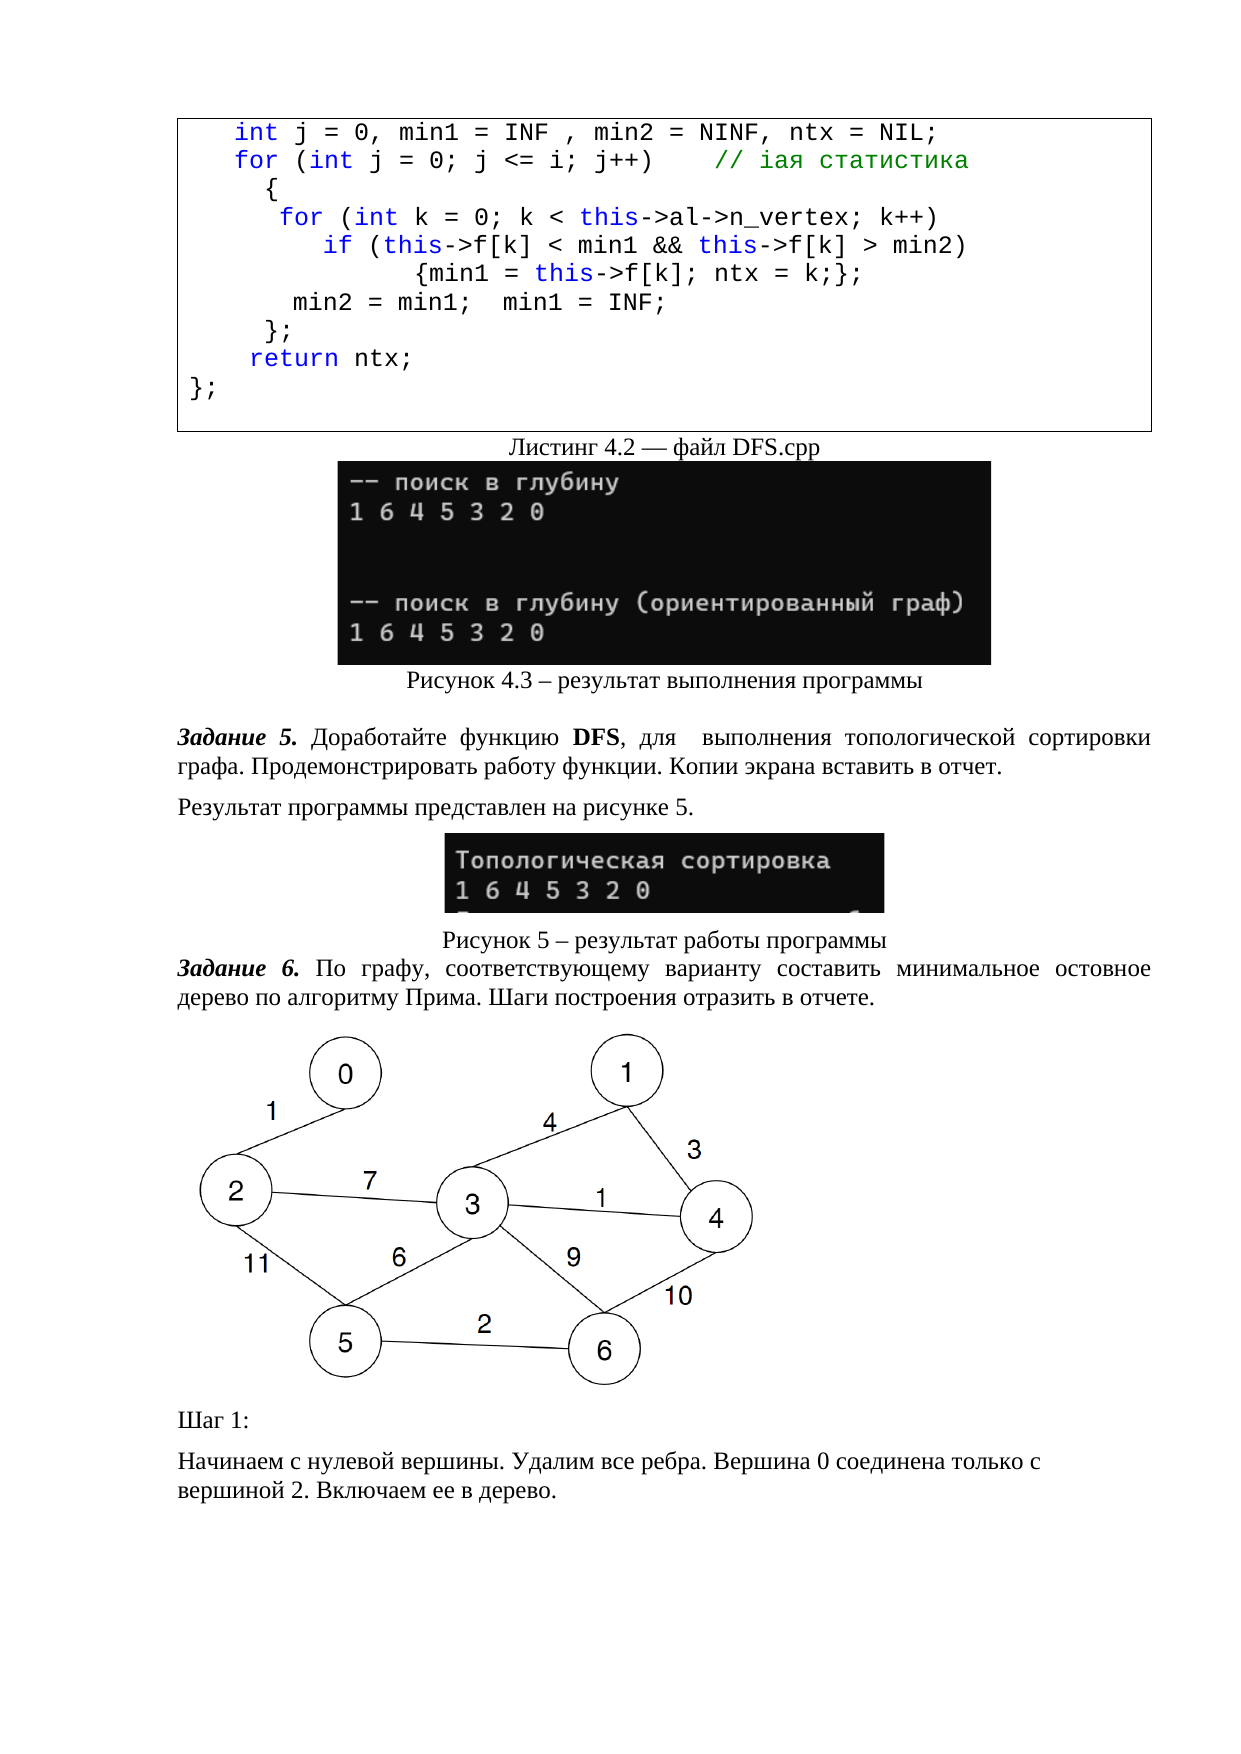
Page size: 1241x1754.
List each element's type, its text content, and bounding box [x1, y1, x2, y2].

text Листинг 4.2 — файл DFS.cpp [177, 432, 1152, 461]
text Шаг 1: [177, 1405, 1152, 1434]
text Задание 6. По графу, соответствующему варианту составить минимальное остовное дерево по алгоритму Прима. Шаги построения отразить в отчете. [177, 953, 1152, 1011]
text Рисунок 5 – результат работы программы [177, 925, 1152, 953]
text Рисунок 4.3 – результат выполнения программы [177, 665, 1152, 693]
text Начинаем с нулевой вершины. Удалим все ребра. Вершина 0 соединена только с вершиной 2. Включаем ее в дерево. [177, 1446, 1152, 1504]
text Результат программы представлен на рисунке 5. [177, 792, 1152, 821]
text Задание 5. Доработайте функцию DFS, для выполнения топологической сортировки графа. Продемонстрировать работу функции. Копии экрана вставить в отчет. [177, 722, 1152, 780]
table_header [178, 119, 1151, 431]
picture [177, 1023, 801, 1393]
picture [444, 833, 885, 913]
picture [337, 461, 992, 665]
